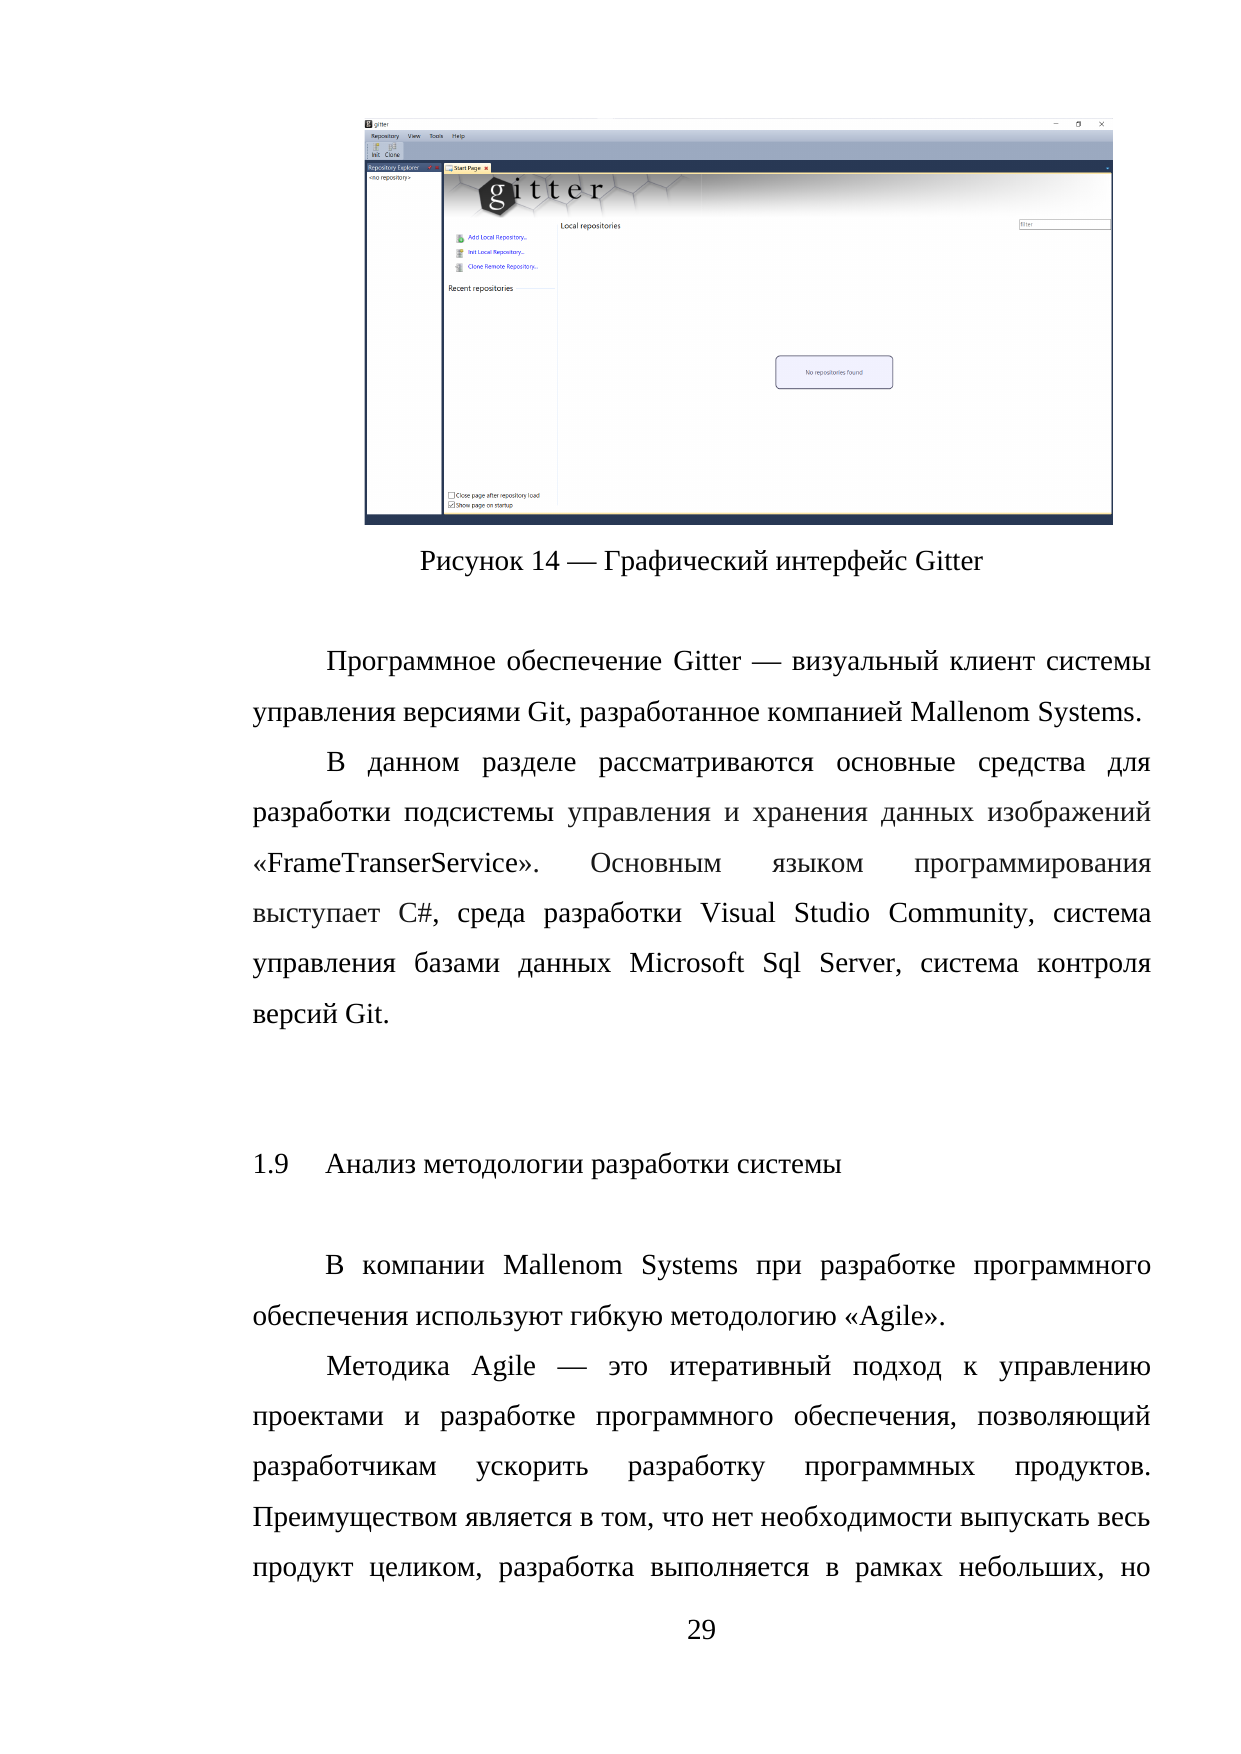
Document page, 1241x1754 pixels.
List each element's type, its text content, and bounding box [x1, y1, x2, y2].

text Анализ методологии разработки системы [192, 1147, 1146, 1180]
text В данном разделе рассматриваются основные средства для разработки подсистемы управления и хранения данных изображений «FrameTranserService». Основным языком программирования выступает C#, среда разработки Visual Studio Community, система управления базами данных Microsoft Sql Server, система контроля версий Git. [252, 744, 1152, 1029]
text Рисунок 14 — Графический интерфейс Gitter [177, 543, 1152, 576]
text В компании Mallenom Systems при разработке программного обеспечения используют гибкую методологию «Agile». [252, 1247, 1152, 1331]
picture [364, 118, 1113, 525]
text Программное обеспечение Gitter — визуальный клиент системы управления версиями Git, разработанное компанией Mallenom Systems. [252, 643, 1152, 727]
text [252, 1348, 1152, 1583]
